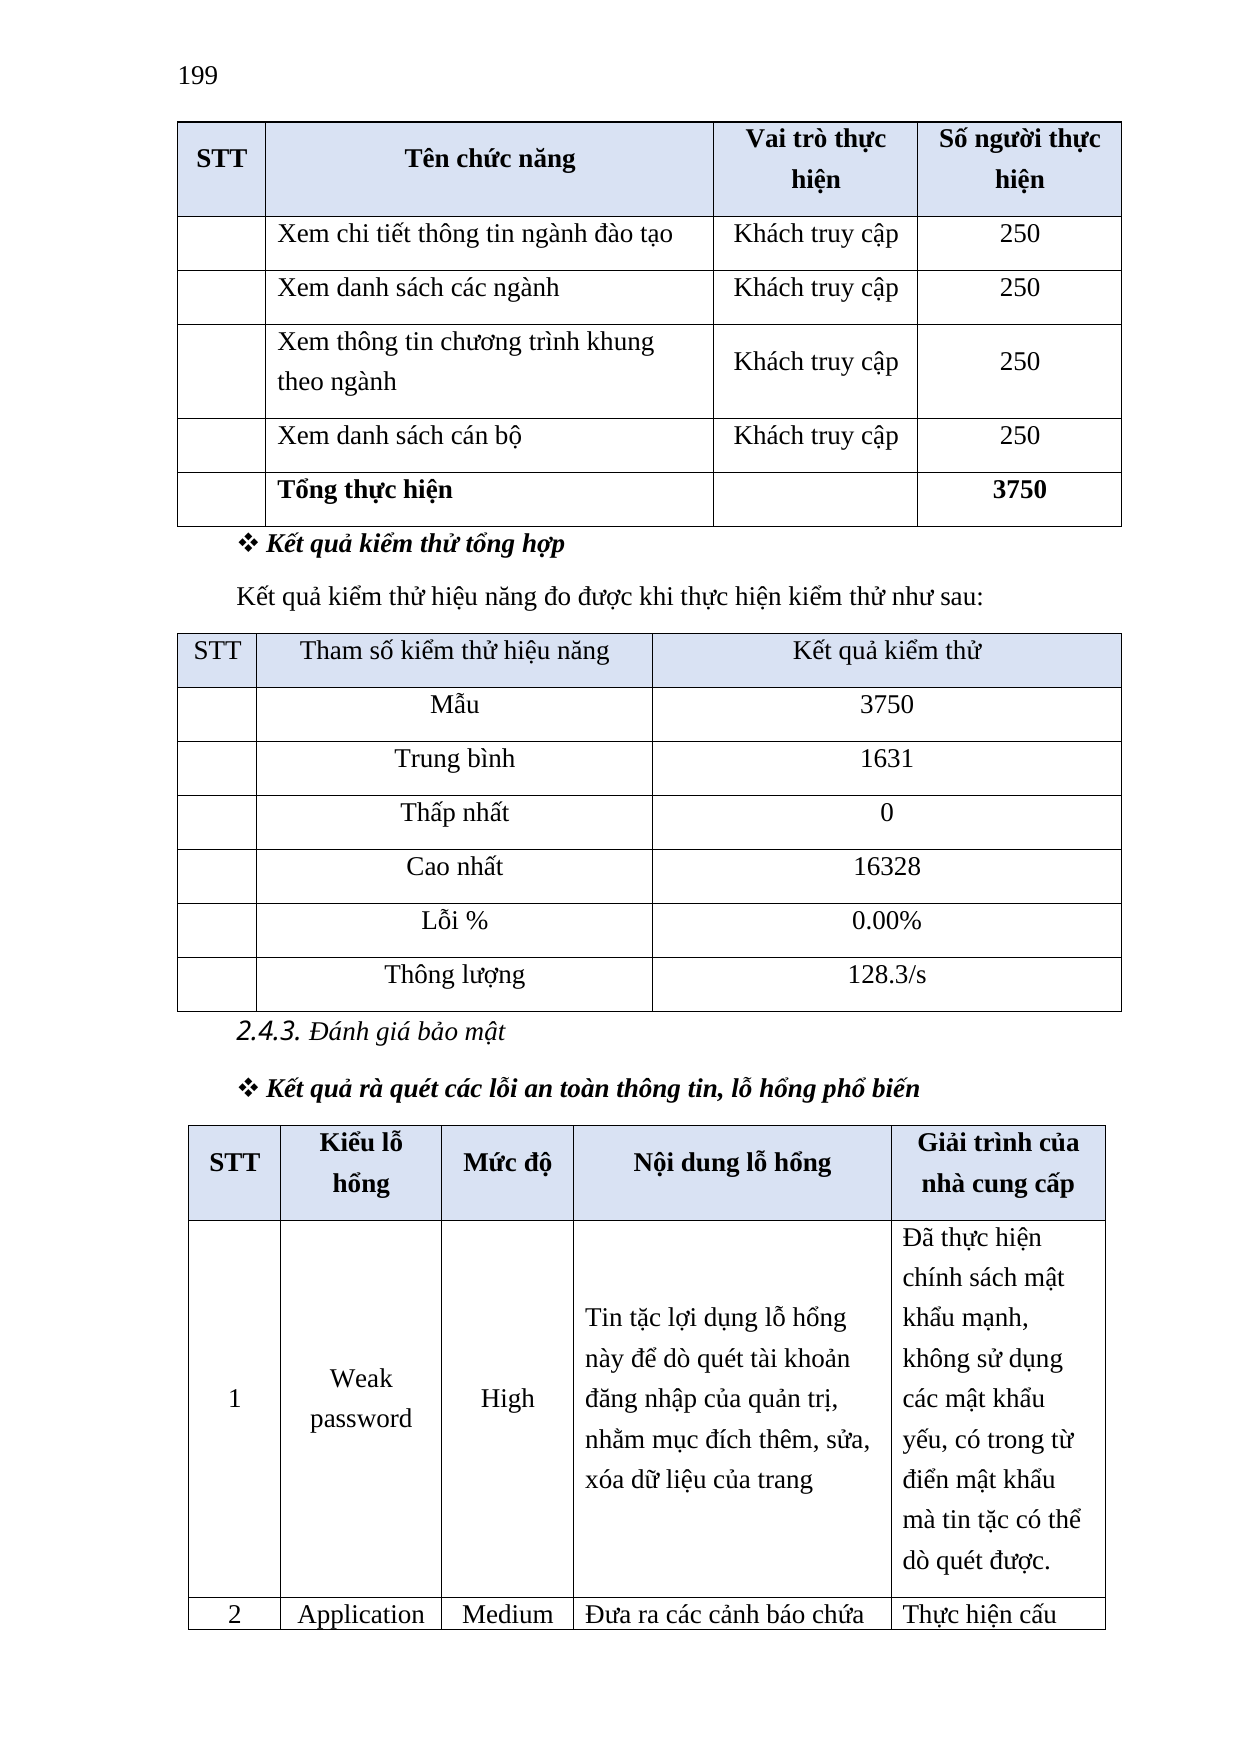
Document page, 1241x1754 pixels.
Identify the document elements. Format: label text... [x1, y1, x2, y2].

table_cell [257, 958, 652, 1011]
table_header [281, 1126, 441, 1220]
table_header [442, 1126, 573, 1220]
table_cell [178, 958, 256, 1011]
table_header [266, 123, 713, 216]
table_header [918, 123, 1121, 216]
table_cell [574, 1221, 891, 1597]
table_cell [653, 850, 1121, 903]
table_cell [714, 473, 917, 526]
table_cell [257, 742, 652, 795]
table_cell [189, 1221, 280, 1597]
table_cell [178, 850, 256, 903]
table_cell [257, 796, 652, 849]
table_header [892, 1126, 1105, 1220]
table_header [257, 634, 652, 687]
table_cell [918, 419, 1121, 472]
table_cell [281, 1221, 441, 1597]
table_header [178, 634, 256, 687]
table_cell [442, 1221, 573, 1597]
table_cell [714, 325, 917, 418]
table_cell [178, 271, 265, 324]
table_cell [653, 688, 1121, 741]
text Kết quả kiểm thử hiệu năng đo được khi thực hiện kiểm thử như sau: [177, 580, 1122, 611]
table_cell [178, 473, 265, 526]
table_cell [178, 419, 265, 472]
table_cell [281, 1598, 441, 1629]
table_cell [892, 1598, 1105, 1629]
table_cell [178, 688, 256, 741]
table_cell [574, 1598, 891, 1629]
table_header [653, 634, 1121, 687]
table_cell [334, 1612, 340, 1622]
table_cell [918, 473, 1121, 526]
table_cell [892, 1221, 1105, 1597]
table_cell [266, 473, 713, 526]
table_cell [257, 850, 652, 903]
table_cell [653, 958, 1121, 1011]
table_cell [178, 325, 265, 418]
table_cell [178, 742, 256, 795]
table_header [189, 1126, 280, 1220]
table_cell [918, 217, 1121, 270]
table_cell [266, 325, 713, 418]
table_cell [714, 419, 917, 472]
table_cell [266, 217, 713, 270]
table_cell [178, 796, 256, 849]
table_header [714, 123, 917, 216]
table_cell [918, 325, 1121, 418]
subtitle Đánh giá bảo mật [177, 1012, 1122, 1049]
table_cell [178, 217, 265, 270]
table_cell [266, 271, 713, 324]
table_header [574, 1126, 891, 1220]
text Kết quả kiểm thử tổng hợp [177, 527, 1122, 558]
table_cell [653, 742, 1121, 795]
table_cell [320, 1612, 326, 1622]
text Kết quả rà quét các lỗi an toàn thông tin, lỗ hổng phổ biến [177, 1072, 1122, 1103]
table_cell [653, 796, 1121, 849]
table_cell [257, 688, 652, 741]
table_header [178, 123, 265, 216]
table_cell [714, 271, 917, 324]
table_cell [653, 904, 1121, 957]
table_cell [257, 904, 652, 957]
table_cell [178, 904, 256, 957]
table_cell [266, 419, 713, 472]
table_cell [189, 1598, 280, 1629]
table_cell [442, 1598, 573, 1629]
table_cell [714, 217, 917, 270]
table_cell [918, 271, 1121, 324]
